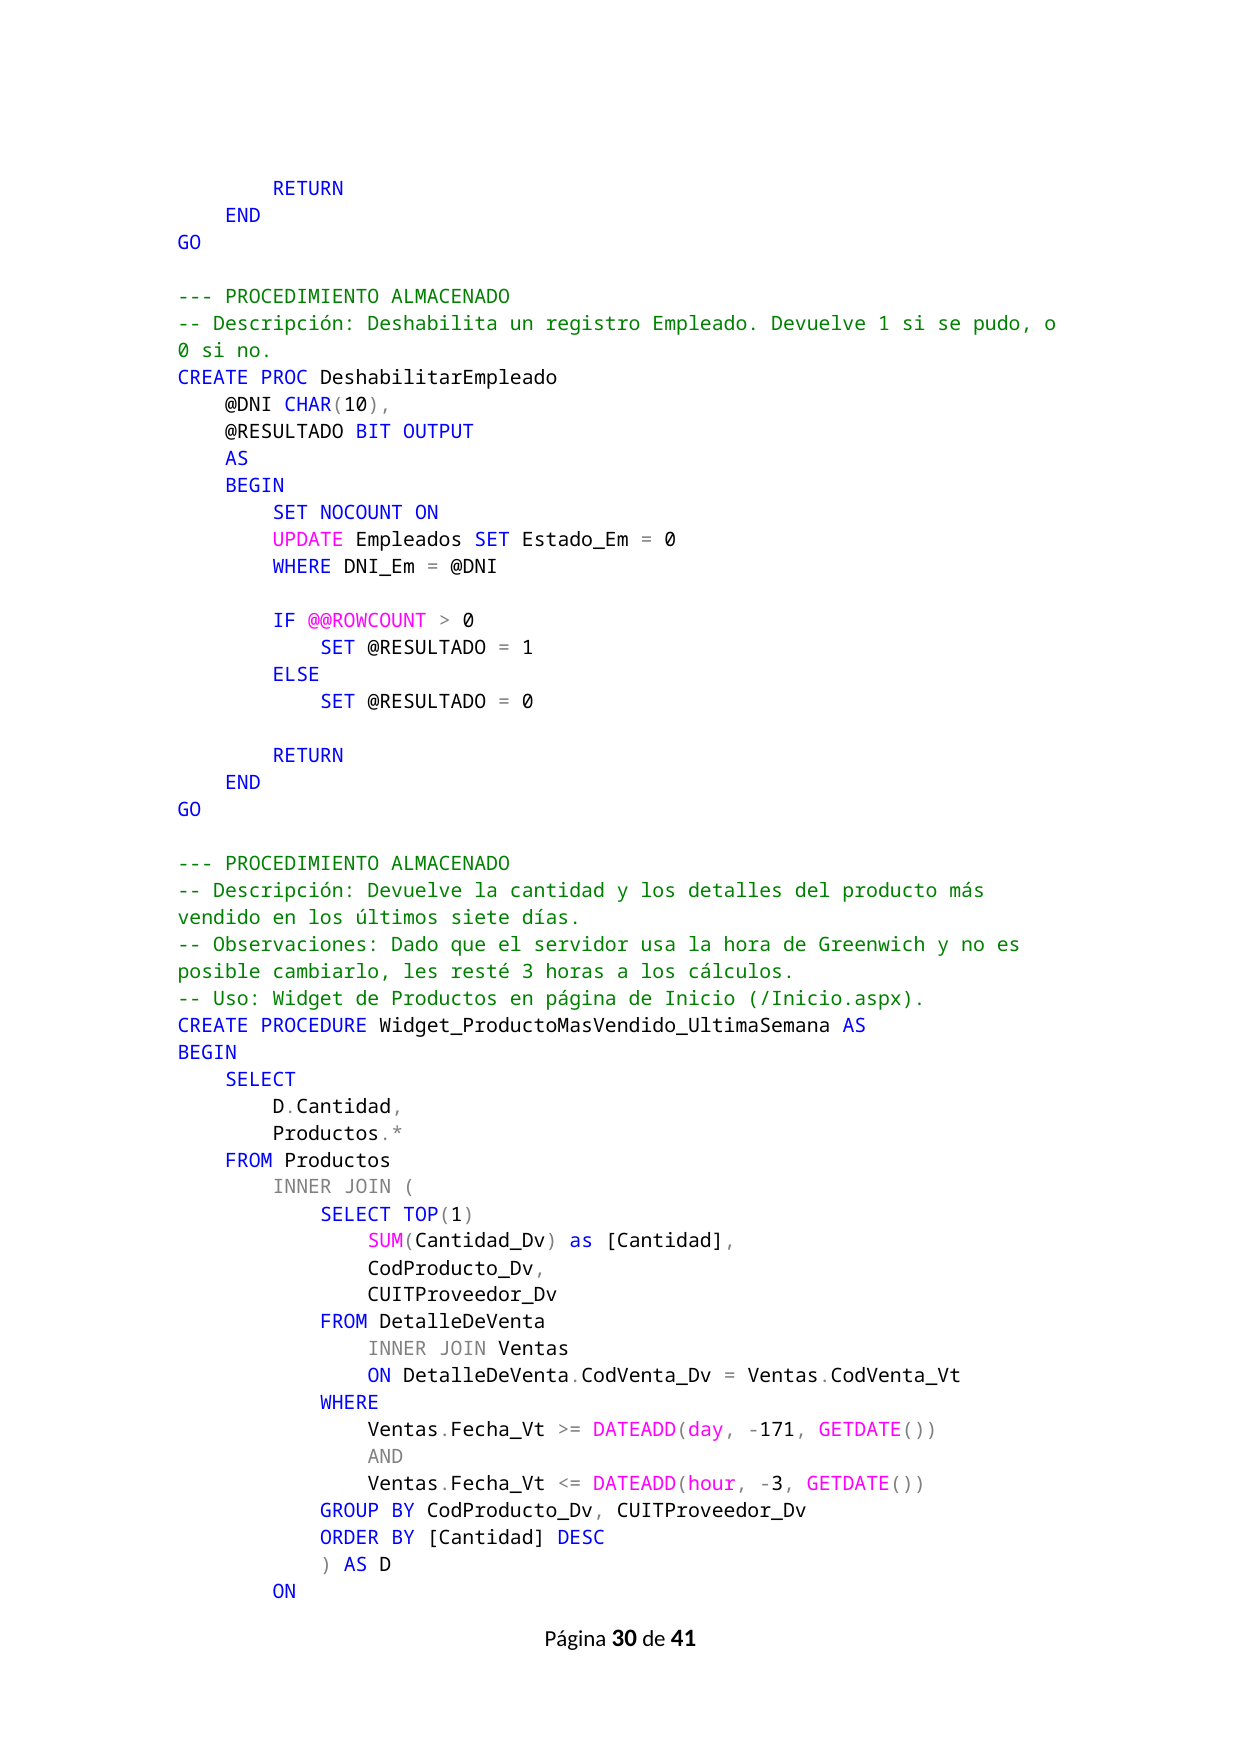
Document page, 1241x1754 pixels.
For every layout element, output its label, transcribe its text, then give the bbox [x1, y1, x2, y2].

text END [177, 202, 1063, 228]
text WHERE [177, 1389, 1063, 1416]
text AND [177, 1443, 1063, 1469]
text SELECT TOP(1) [177, 1200, 1063, 1227]
text GO [177, 228, 1063, 256]
text -- Descripción: Deshabilita un registro Empleado. Devuelve 1 si se pudo, o 0 si no. [177, 309, 1063, 363]
text FROM Productos [177, 1146, 1063, 1173]
text CREATE PROC DeshabilitarEmpleado [177, 363, 1063, 390]
text INNER JOIN Ventas [177, 1335, 1063, 1362]
text UPDATE Empleados SET Estado_Em = 0 [177, 525, 1063, 552]
text SET @RESULTADO = 0 [177, 687, 1063, 714]
text ) AS D [177, 1551, 1063, 1577]
text BEGIN [177, 471, 1063, 498]
text GROUP BY CodProducto_Dv, CUITProveedor_Dv [177, 1497, 1063, 1523]
text INNER JOIN ( [177, 1173, 1063, 1200]
text -- Uso: Widget de Productos en página de Inicio (/Inicio.aspx). [177, 984, 1063, 1011]
text @RESULTADO BIT OUTPUT [177, 417, 1063, 444]
text GO [177, 795, 1063, 822]
text @DNI CHAR(10), [177, 390, 1063, 417]
text Productos.* [177, 1119, 1063, 1146]
text ELSE [177, 660, 1063, 687]
text SET NOCOUNT ON [177, 498, 1063, 525]
text SET @RESULTADO = 1 [177, 633, 1063, 660]
text CodProducto_Dv, [177, 1254, 1063, 1281]
text SUM(Cantidad_Dv) as [Cantidad], [177, 1227, 1063, 1254]
text ORDER BY [Cantidad] DESC [177, 1523, 1063, 1551]
text D.Cantidad, [177, 1092, 1063, 1119]
text ON [177, 1577, 1063, 1604]
text RETURN [177, 174, 1063, 202]
text FROM DetalleDeVenta [177, 1308, 1063, 1335]
text --- PROCEDIMIENTO ALMACENADO [177, 849, 1063, 876]
text Ventas.Fecha_Vt >= DATEADD(day, -171, GETDATE()) [177, 1416, 1063, 1443]
text Ventas.Fecha_Vt <= DATEADD(hour, -3, GETDATE()) [177, 1469, 1063, 1497]
text --- PROCEDIMIENTO ALMACENADO [177, 282, 1063, 309]
text BEGIN [177, 1038, 1063, 1065]
text CREATE PROCEDURE Widget_ProductoMasVendido_UltimaSemana AS [177, 1011, 1063, 1038]
text WHERE DNI_Em = @DNI [177, 552, 1063, 579]
text AS [177, 444, 1063, 471]
text -- Descripción: Devuelve la cantidad y los detalles del producto más vendido en los últimos siete días. [177, 876, 1063, 930]
text IF @@ROWCOUNT > 0 [177, 606, 1063, 633]
text RETURN [177, 741, 1063, 768]
text END [177, 768, 1063, 795]
text -- Observaciones: Dado que el servidor usa la hora de Greenwich y no es posible cambiarlo, les resté 3 horas a los cálculos. [177, 930, 1063, 984]
text SELECT [177, 1065, 1063, 1092]
text ON DetalleDeVenta.CodVenta_Dv = Ventas.CodVenta_Vt [177, 1362, 1063, 1389]
text CUITProveedor_Dv [177, 1281, 1063, 1308]
